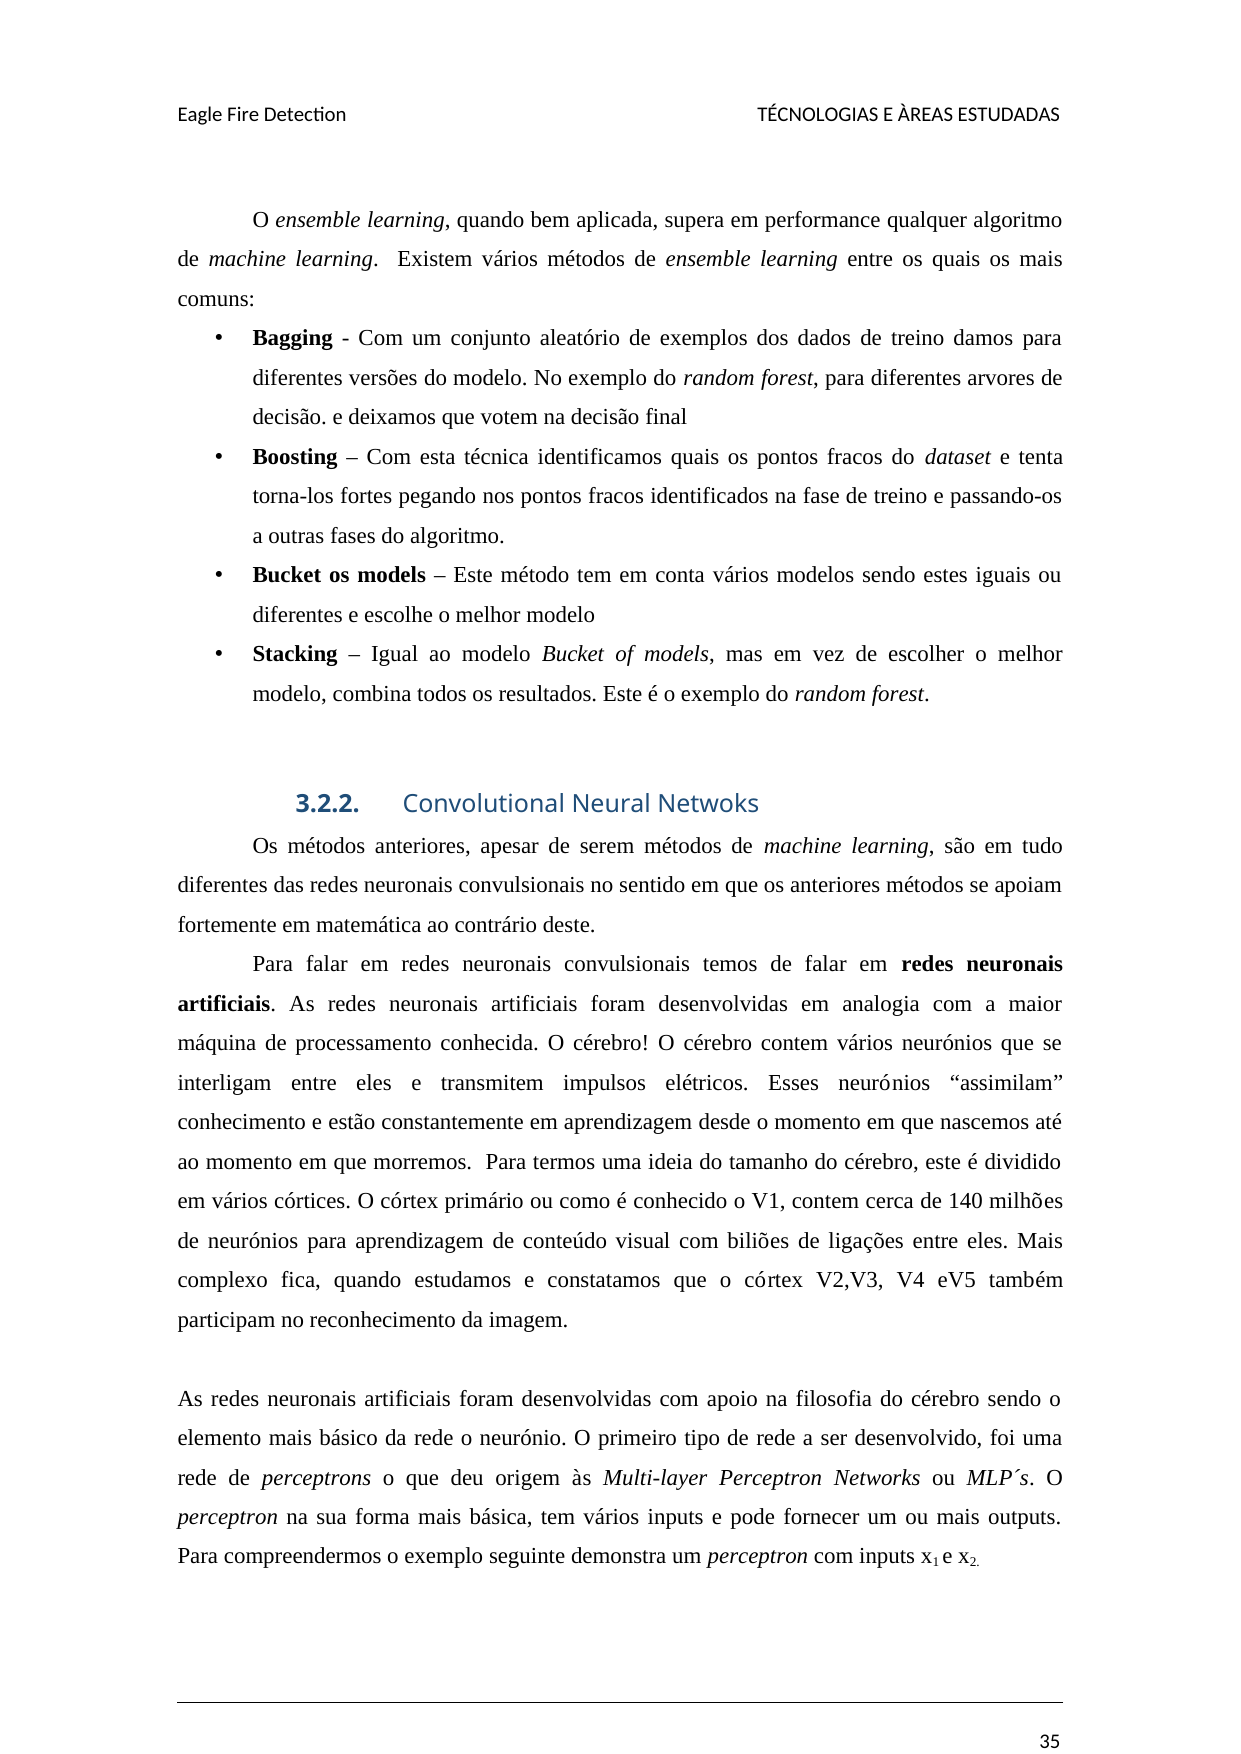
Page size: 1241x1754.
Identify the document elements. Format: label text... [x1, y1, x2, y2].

list Stacking – Igual ao modelo Bucket of models, mas em vez de escolher o melhor modelo, combina todos os resultados. Este é o exemplo do random forest. [215, 640, 1063, 706]
text Os métodos anteriores, apesar de serem métodos de machine learning, são em tudo diferentes das redes neuronais convulsionais no sentido em que os anteriores métodos se apoiam fortemente em matemática ao contrário deste. [177, 832, 1063, 937]
subtitle Convolutional Neural Netwoks [295, 785, 1063, 819]
text O ensemble learning, quando bem aplicada, supera em performance qualquer algoritmo de machine learning. Existem vários métodos de ensemble learning entre os quais os mais comuns: [177, 206, 1063, 311]
text Para falar em redes neuronais convulsionais temos de falar em redes neuronais artificiais. As redes neuronais artificiais foram desenvolvidas em analogia com a maior máquina de processamento conhecida. O cérebro! O cérebro contem vários neurónios que se interligam entre eles e transmitem impulsos elétricos. Esses neurónios “assimilam” conhecimento e estão constantemente em aprendizagem desde o momento em que nascemos até ao momento em que morremos. Para termos uma ideia do tamanho do cérebro, este é dividido em vários córtices. O córtex primário ou como é conhecido o V1, contem cerca de 140 milhões de neurónios para aprendizagem de conteúdo visual com biliões de ligações entre eles. Mais complexo fica, quando estudamos e constatamos que o córtex V2,V3, V4 eV5 também participam no reconhecimento da imagem. [177, 950, 1063, 1332]
list Bucket os models – Este método tem em conta vários modelos sendo estes iguais ou diferentes e escolhe o melhor modelo [215, 561, 1063, 627]
text As redes neuronais artificiais foram desenvolvidas com apoio na filosofia do cérebro sendo o elemento mais básico da rede o neurónio. O primeiro tipo de rede a ser desenvolvido, foi uma rede de perceptrons o que deu origem às Multi-layer Perceptron Networks ou MLP´s. O perceptron na sua forma mais básica, tem vários inputs e pode fornecer um ou mais outputs. Para compreendermos o exemplo seguinte demonstra um perceptron com inputs x1 e x2. [177, 1385, 1063, 1569]
list Boosting – Com esta técnica identificamos quais os pontos fracos do dataset e tenta torna-los fortes pegando nos pontos fracos identificados na fase de treino e passando-os a outras fases do algoritmo. [215, 443, 1063, 548]
list Bagging - Com um conjunto aleatório de exemplos dos dados de treino damos para diferentes versões do modelo. No exemplo do random forest, para diferentes arvores de decisão. e deixamos que votem na decisão final [215, 324, 1063, 430]
